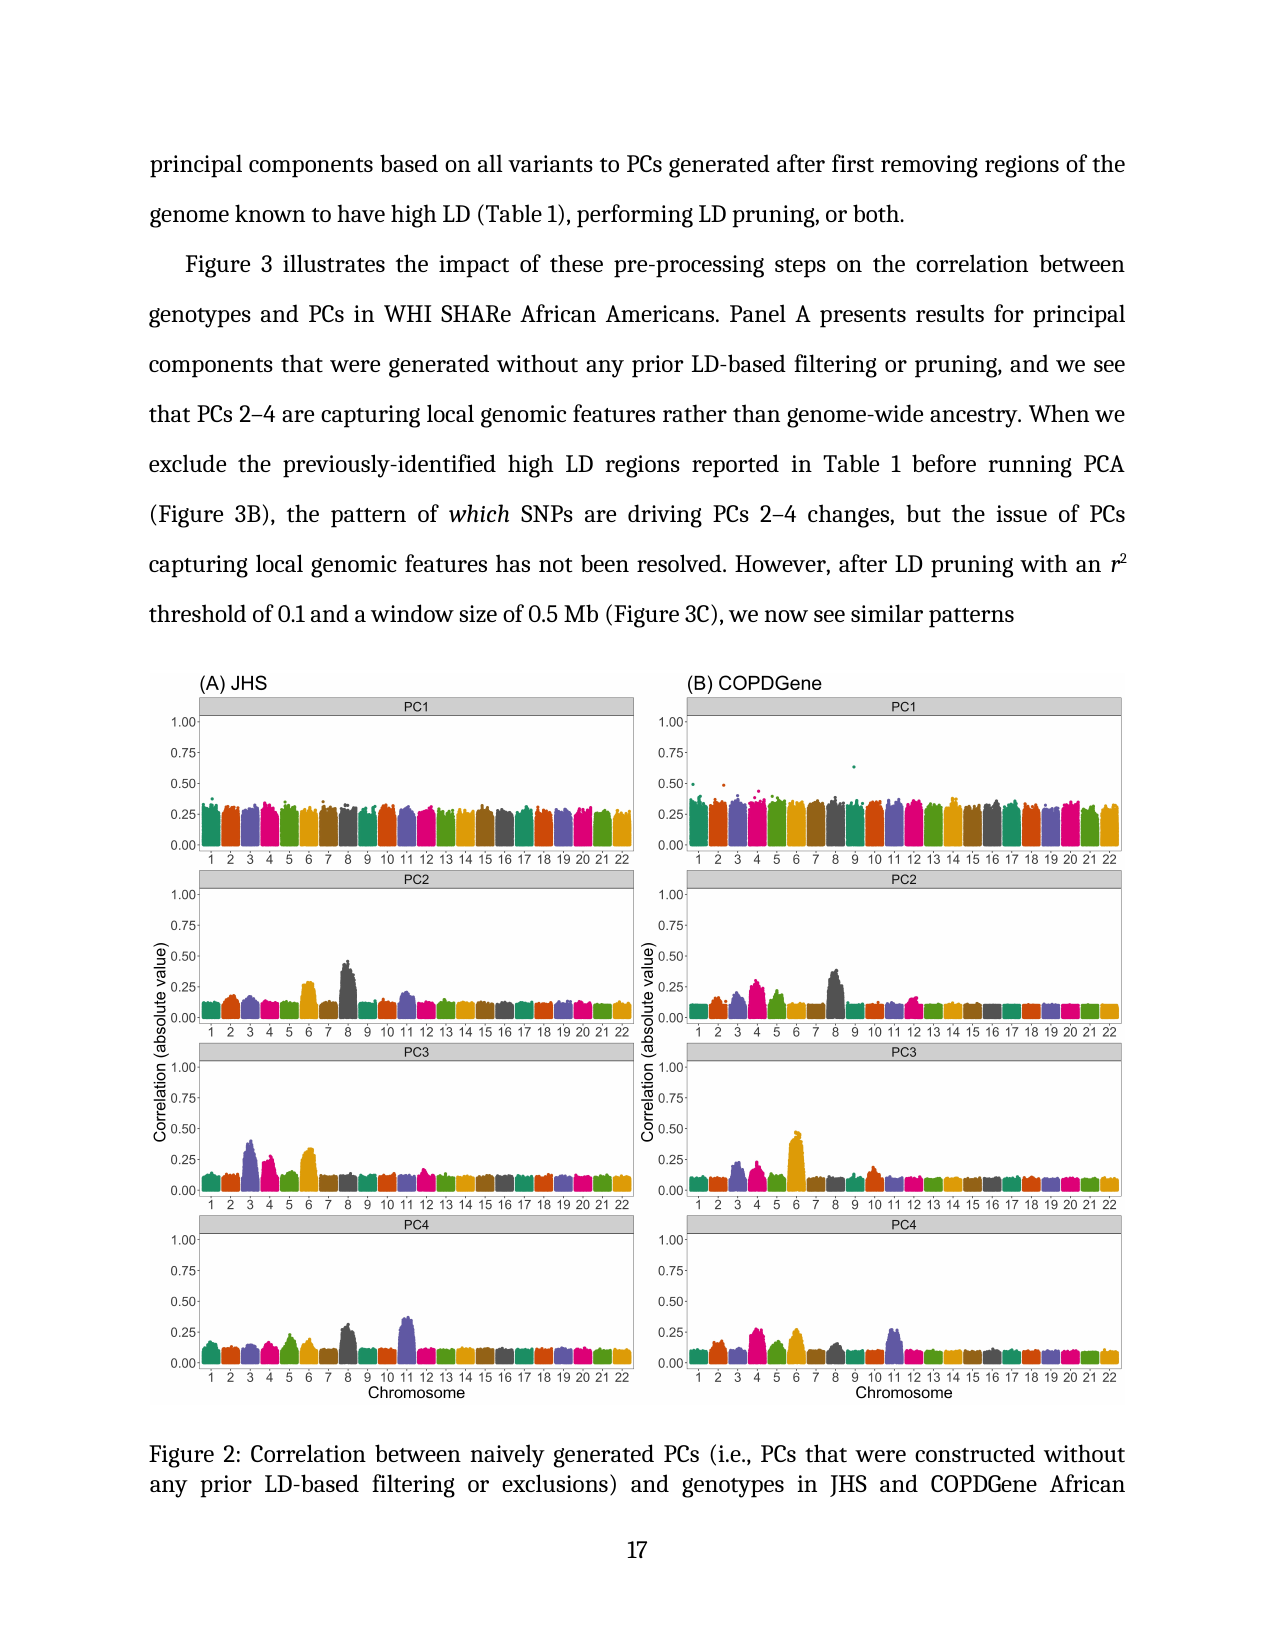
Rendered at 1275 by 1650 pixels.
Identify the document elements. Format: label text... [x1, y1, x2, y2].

picture [150, 673, 1125, 1405]
text Figure 3 illustrates the impact of these pre-processing steps on the correlation between genotypes and PCs in WHI SHARe African Americans. Panel A presents results for principal components that were generated without any prior LD-based filtering or pruning, and we see that PCs 2–4 are capturing local genomic features rather than genome-wide ancestry. When we exclude the previously-identified high LD regions reported in Table 1 before running PCA (Figure 3B), the pattern of which SNPs are driving PCs 2–4 changes, but the issue of PCs capturing local genomic features has not been resolved. However, after LD pruning with an r2 threshold of 0.1 and a window size of 0.5 Mb (Figure 3C), we now see similar patterns [148, 250, 1127, 629]
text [148, 150, 1127, 229]
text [148, 1440, 1127, 1499]
